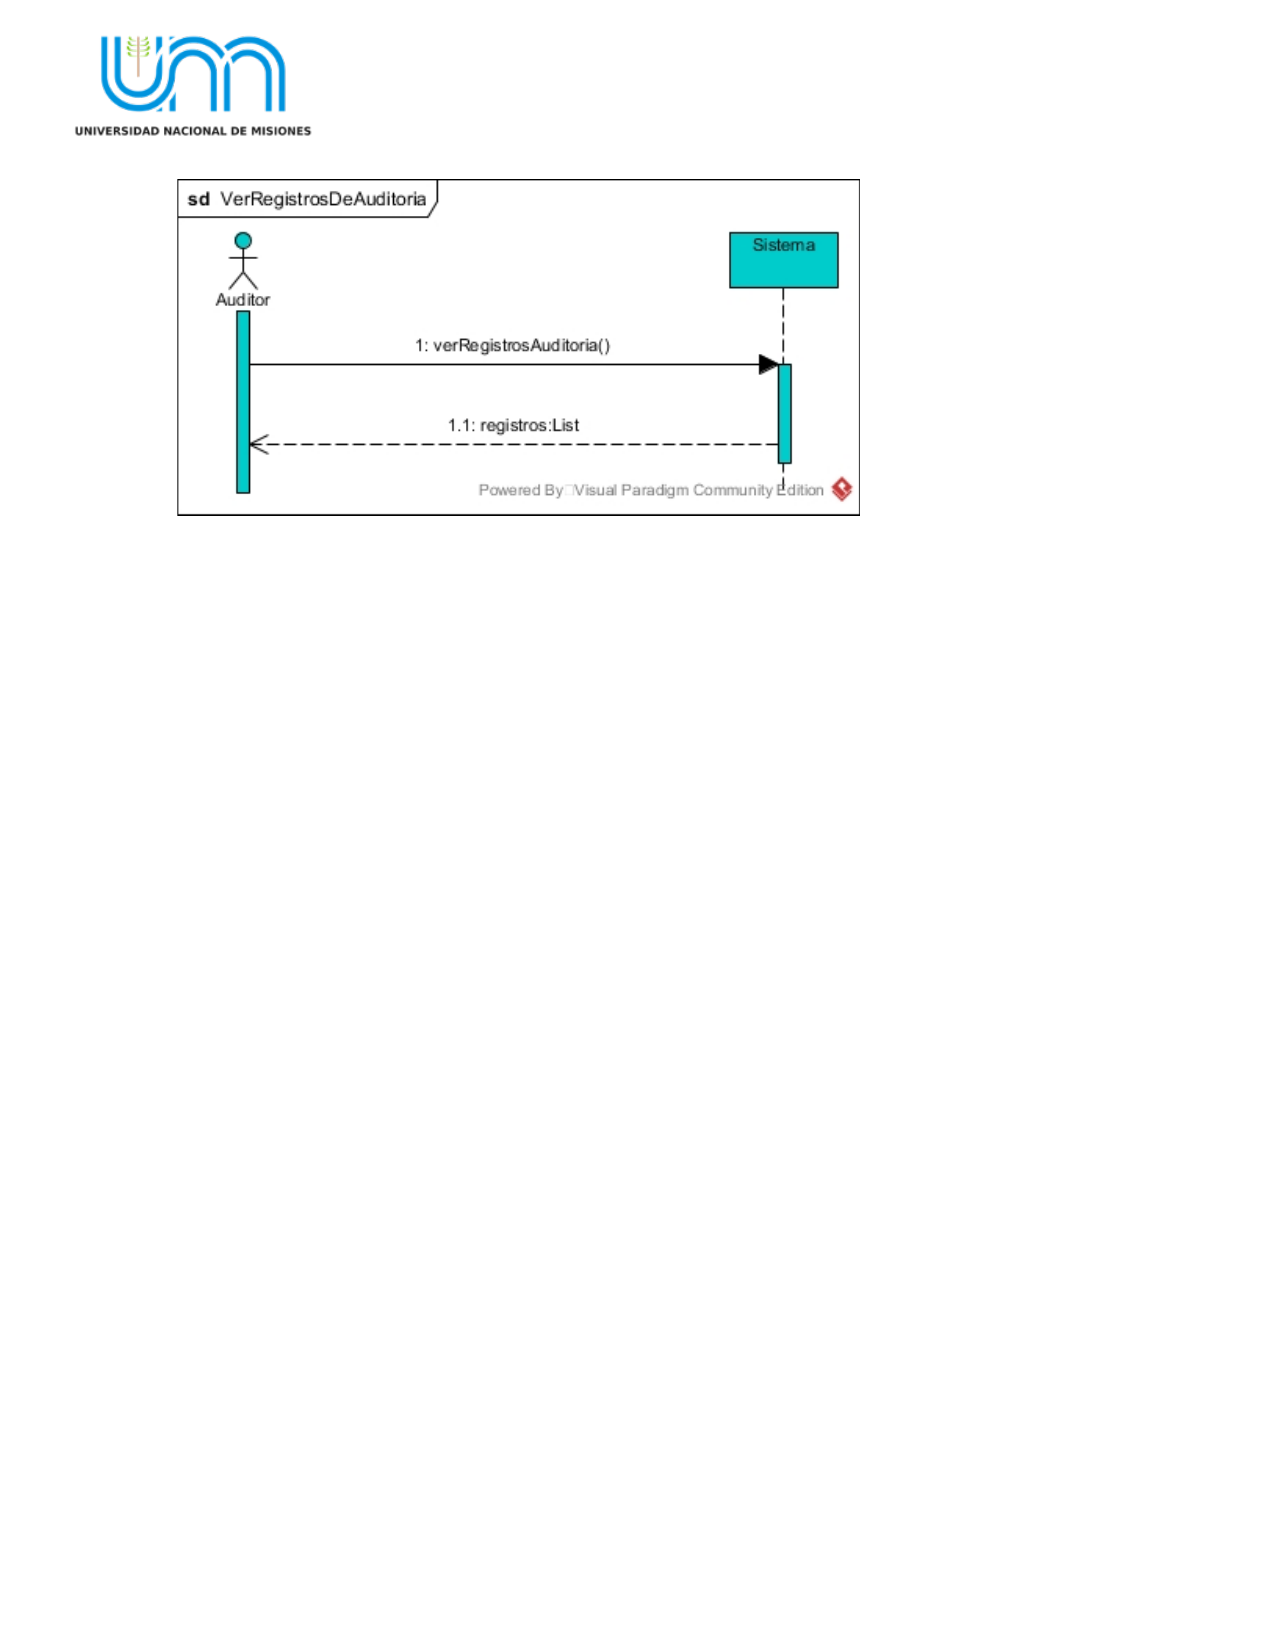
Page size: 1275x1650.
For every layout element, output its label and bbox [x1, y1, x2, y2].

picture [177, 179, 860, 516]
picture [65, 32, 322, 138]
